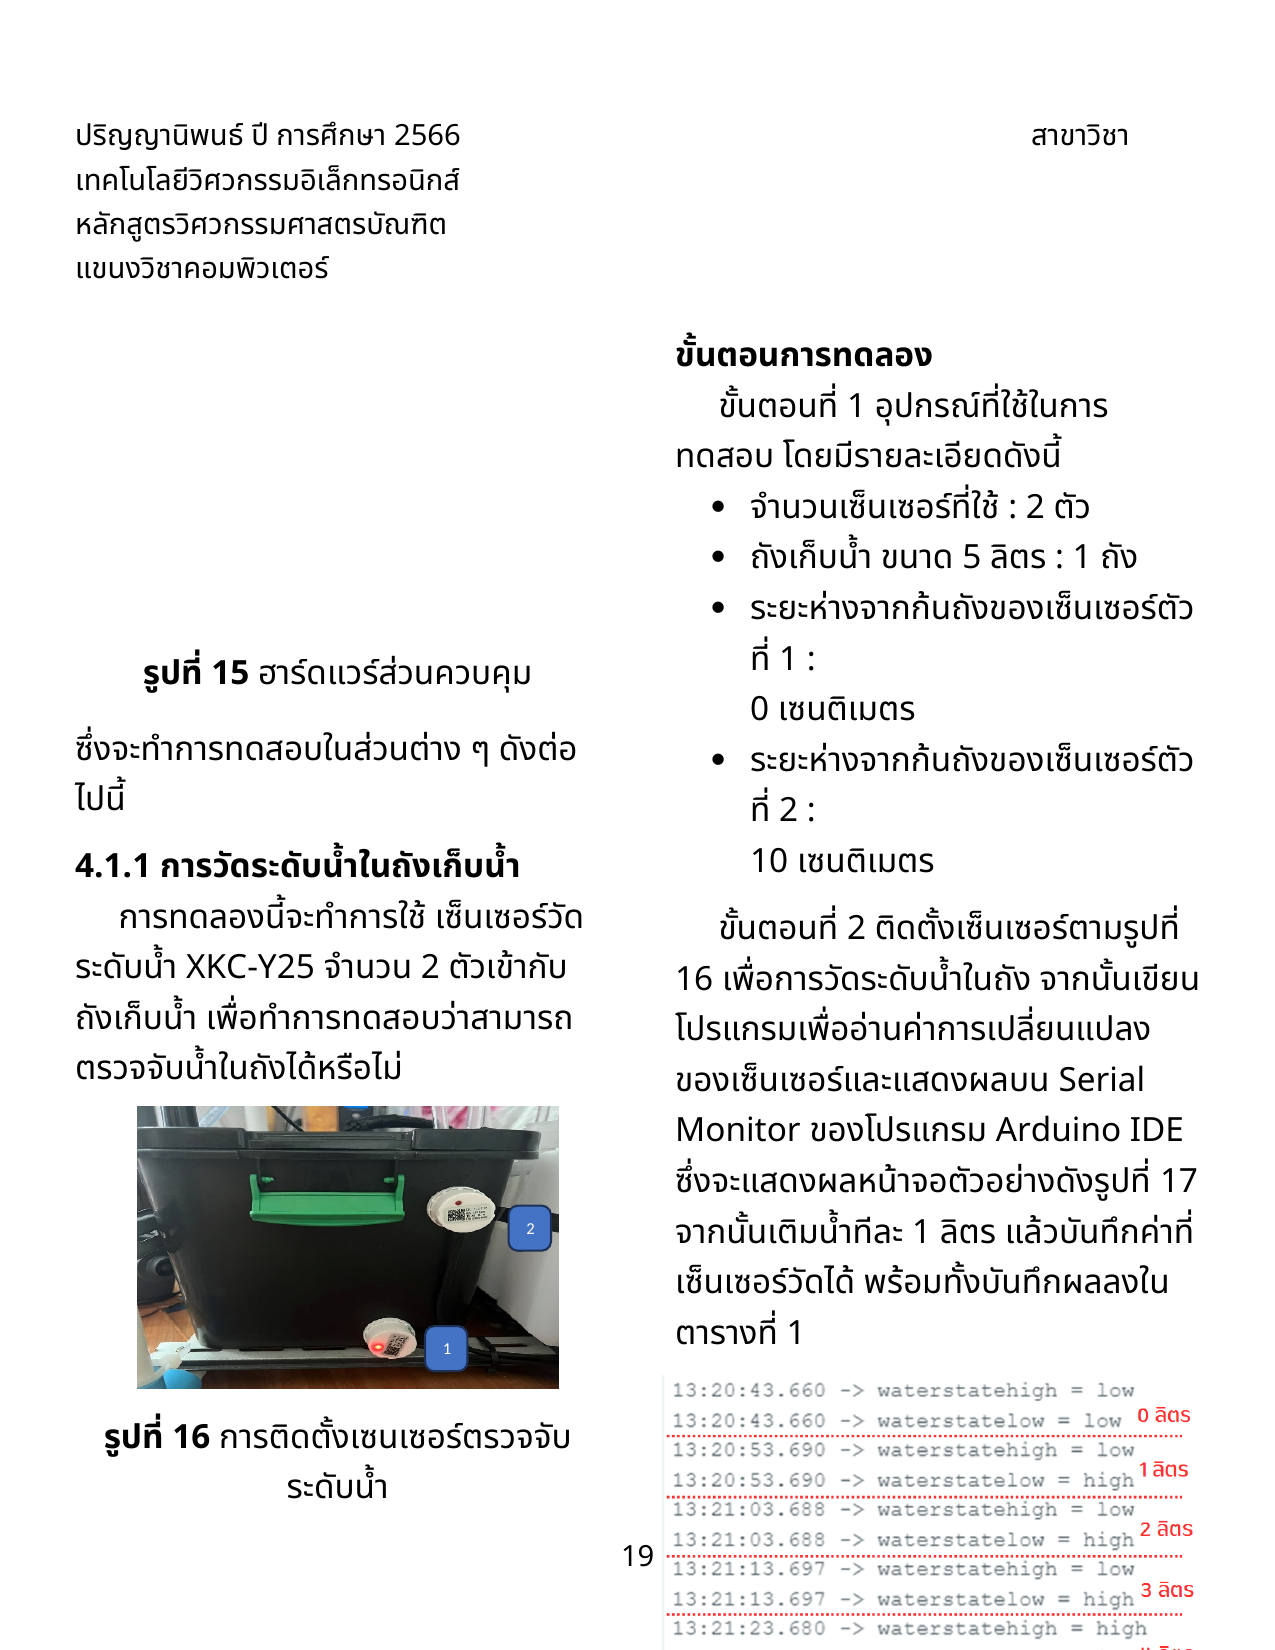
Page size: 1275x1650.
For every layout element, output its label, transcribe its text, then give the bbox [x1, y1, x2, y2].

picture [662, 1375, 1209, 1650]
picture [137, 1106, 559, 1389]
list ระยะห่างจากก้นถังของเซ็นเซอร์ตัวที่ 1 : 0 เซนติเมตร [712, 584, 1200, 736]
text ซึ่งจะทำการทดสอบในส่วนต่าง ๆ ดังต่อไปนี้ [75, 725, 600, 826]
text 4.1.1 การวัดระดับน้ำในถังเก็บน้ำ [75, 842, 600, 893]
text ขั้นตอนที่ 2 ติดตั้งเซ็นเซอร์ตามรูปที่ 16 เพื่อการวัดระดับน้ำในถัง จากนั้นเขียนโปรแกรมเพื่ออ่านค่าการเปลี่ยนแปลงของเซ็นเซอร์และแสดงผลบน Serial Monitor ของโปรแกรม Arduino IDE ซึ่งจะแสดงผลหน้าจอตัวอย่างดังรูปที่ 17 จากนั้นเติมน้ำทีละ 1 ลิตร แล้วบันทึกค่าที่เซ็นเซอร์วัดได้ พร้อมทั้งบันทึกผลลงในตารางที่ 1 [675, 904, 1200, 1359]
text การทดลองนี้จะทำการใช้ เซ็นเซอร์วัดระดับน้ำ XKC-Y25 จำนวน 2 ตัวเข้ากับถังเก็บน้ำ เพื่อทำการทดสอบว่าสามารถตรวจจับน้ำในถังได้หรือไม่ [75, 893, 600, 1095]
text ขั้นตอนที่ 1 อุปกรณ์ที่ใช้ในการทดสอบ โดยมีรายละเอียดดังนี้ [675, 382, 1200, 483]
list จำนวนเซ็นเซอร์ที่ใช้ : 2 ตัว [712, 483, 1200, 533]
text รูปที่ 15 ฮาร์ดแวร์ส่วนควบคุม [75, 649, 600, 700]
list ถังเก็บน้ำ ขนาด 5 ลิตร : 1 ถัง [712, 533, 1200, 584]
list ระยะห่างจากก้นถังของเซ็นเซอร์ตัวที่ 2 : 10 เซนติเมตร [712, 736, 1200, 887]
text รูปที่ 16 การติดตั้งเซนเซอร์ตรวจจับระดับน้ำ [75, 1413, 600, 1514]
text ขั้นตอนการทดลอง [675, 331, 1200, 382]
